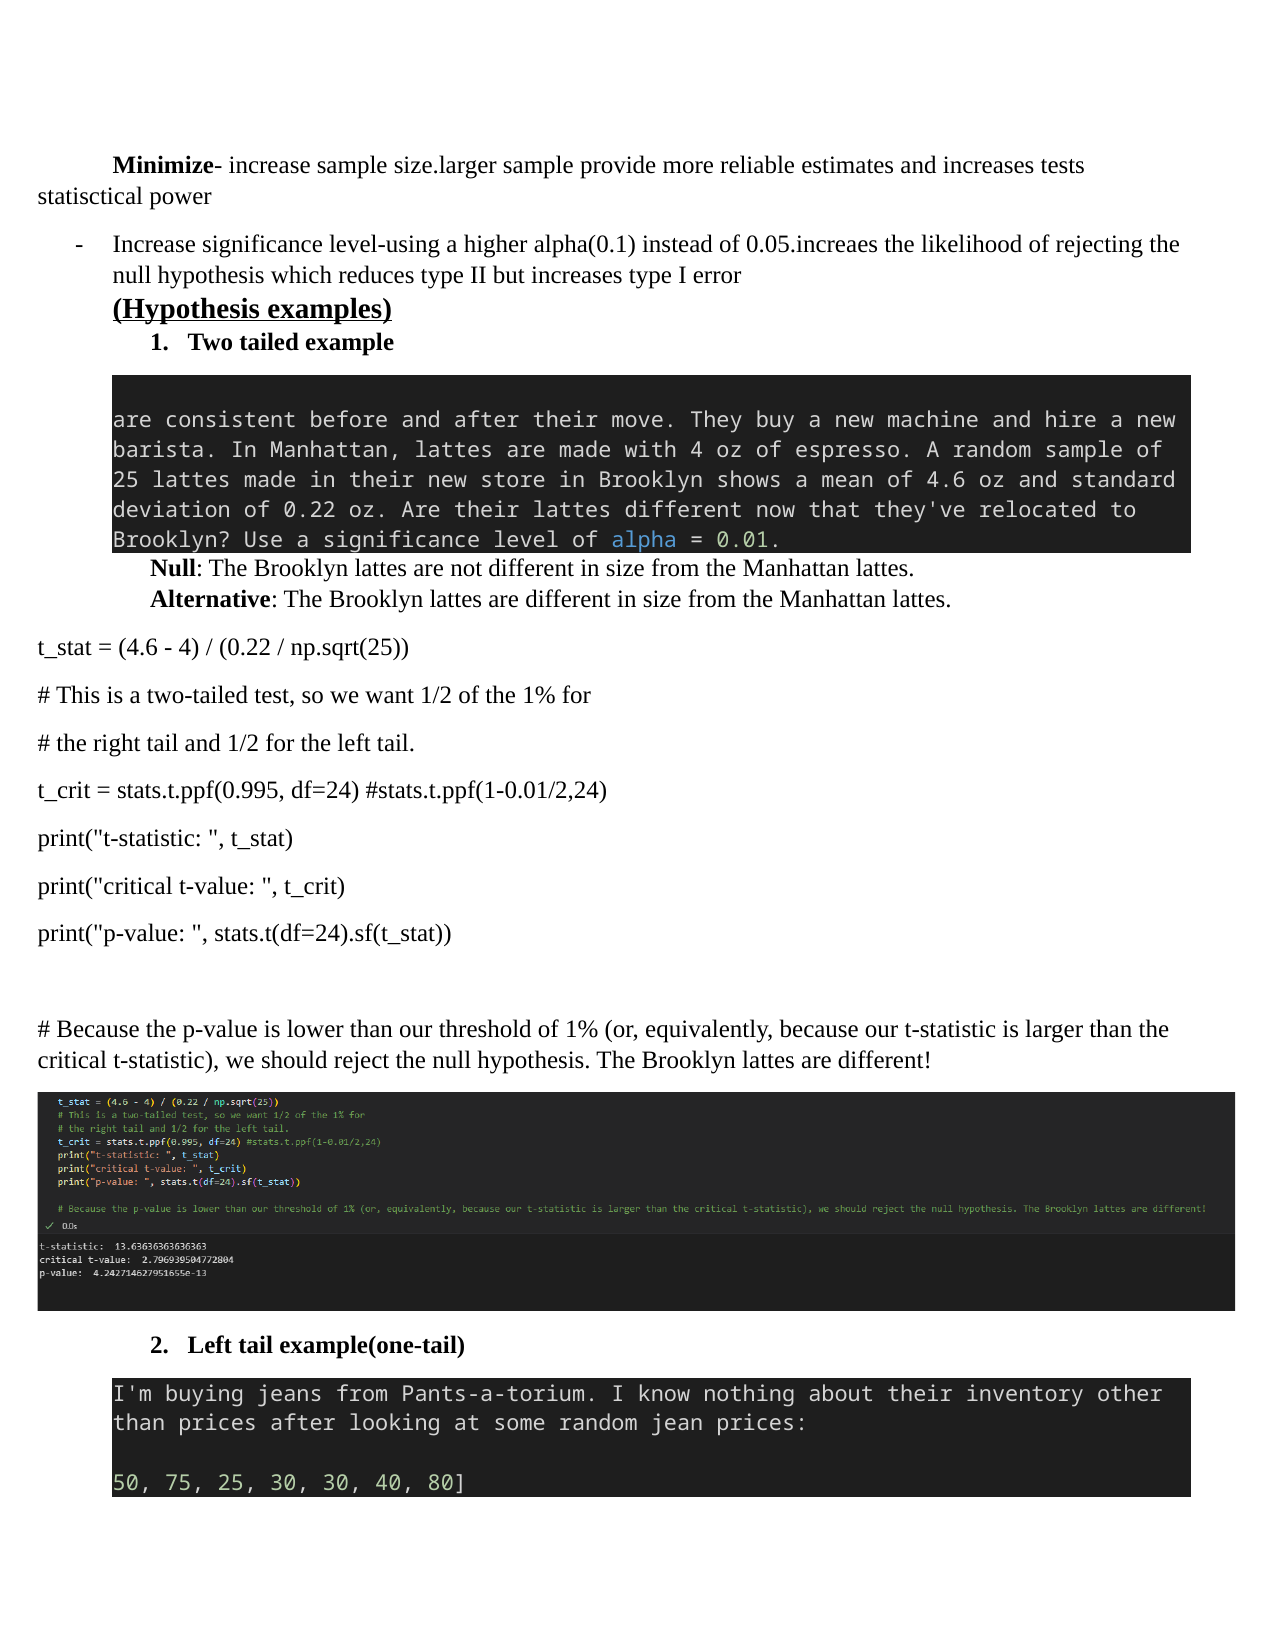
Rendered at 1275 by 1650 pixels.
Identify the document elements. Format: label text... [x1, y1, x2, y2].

text I'm buying jeans from Pants-a-torium. I know nothing about their inventory other than prices after looking at some random jean prices: [112, 1378, 1191, 1437]
text print("critical t-value: ", t_crit) [37, 871, 1191, 899]
list (Hypothesis examples) [112, 291, 1191, 324]
text Minimize- increase sample size.larger sample provide more reliable estimates and increases tests statisctical power [37, 150, 1191, 210]
list Two tailed example [150, 327, 1191, 356]
text t_stat = (4.6 - 4) / (0.22 / np.sqrt(25)) [37, 632, 1191, 661]
list Increase significance level-using a higher alpha(0.1) instead of 0.05.increaes the likelihood of rejecting the null hypothesis which reduces type II but increases type I error [75, 229, 1191, 288]
list Alternative: The Brooklyn lattes are different in size from the Manhattan lattes. [150, 584, 1191, 613]
text print("t-statistic: ", t_stat) [37, 823, 1191, 852]
text print("p-value: ", stats.t(df=24).sf(t_stat)) [37, 918, 1191, 947]
list Left tail example(one-tail) [150, 1330, 1191, 1359]
text # This is a two-tailed test, so we want 1/2 of the 1% for [37, 680, 1191, 709]
text t_crit = stats.t.ppf(0.995, df=24) #stats.t.ppf(1-0.01/2,24) [37, 775, 1191, 804]
text 50, 75, 25, 30, 30, 40, 80] [112, 1467, 1191, 1497]
text # Because the p-value is lower than our threshold of 1% (or, equivalently, because our t-statistic is larger than the critical t-statistic), we should reject the null hypothesis. The Brooklyn lattes are different! [37, 1014, 1191, 1074]
list Null: The Brooklyn lattes are not different in size from the Manhattan lattes. [150, 553, 1191, 582]
text are consistent before and after their move. They buy a new machine and hire a new barista. In Manhattan, lattes are made with 4 oz of espresso. A random sample of 25 lattes made in their new store in Brooklyn shows a mean of 4.6 oz and standard deviation of 0.22 oz. Are their lattes different now that they've relocated to Brooklyn? Use a significance level of alpha = 0.01. [112, 404, 1191, 553]
text # the right tail and 1/2 for the left tail. [37, 728, 1191, 756]
picture [37, 1092, 1235, 1311]
